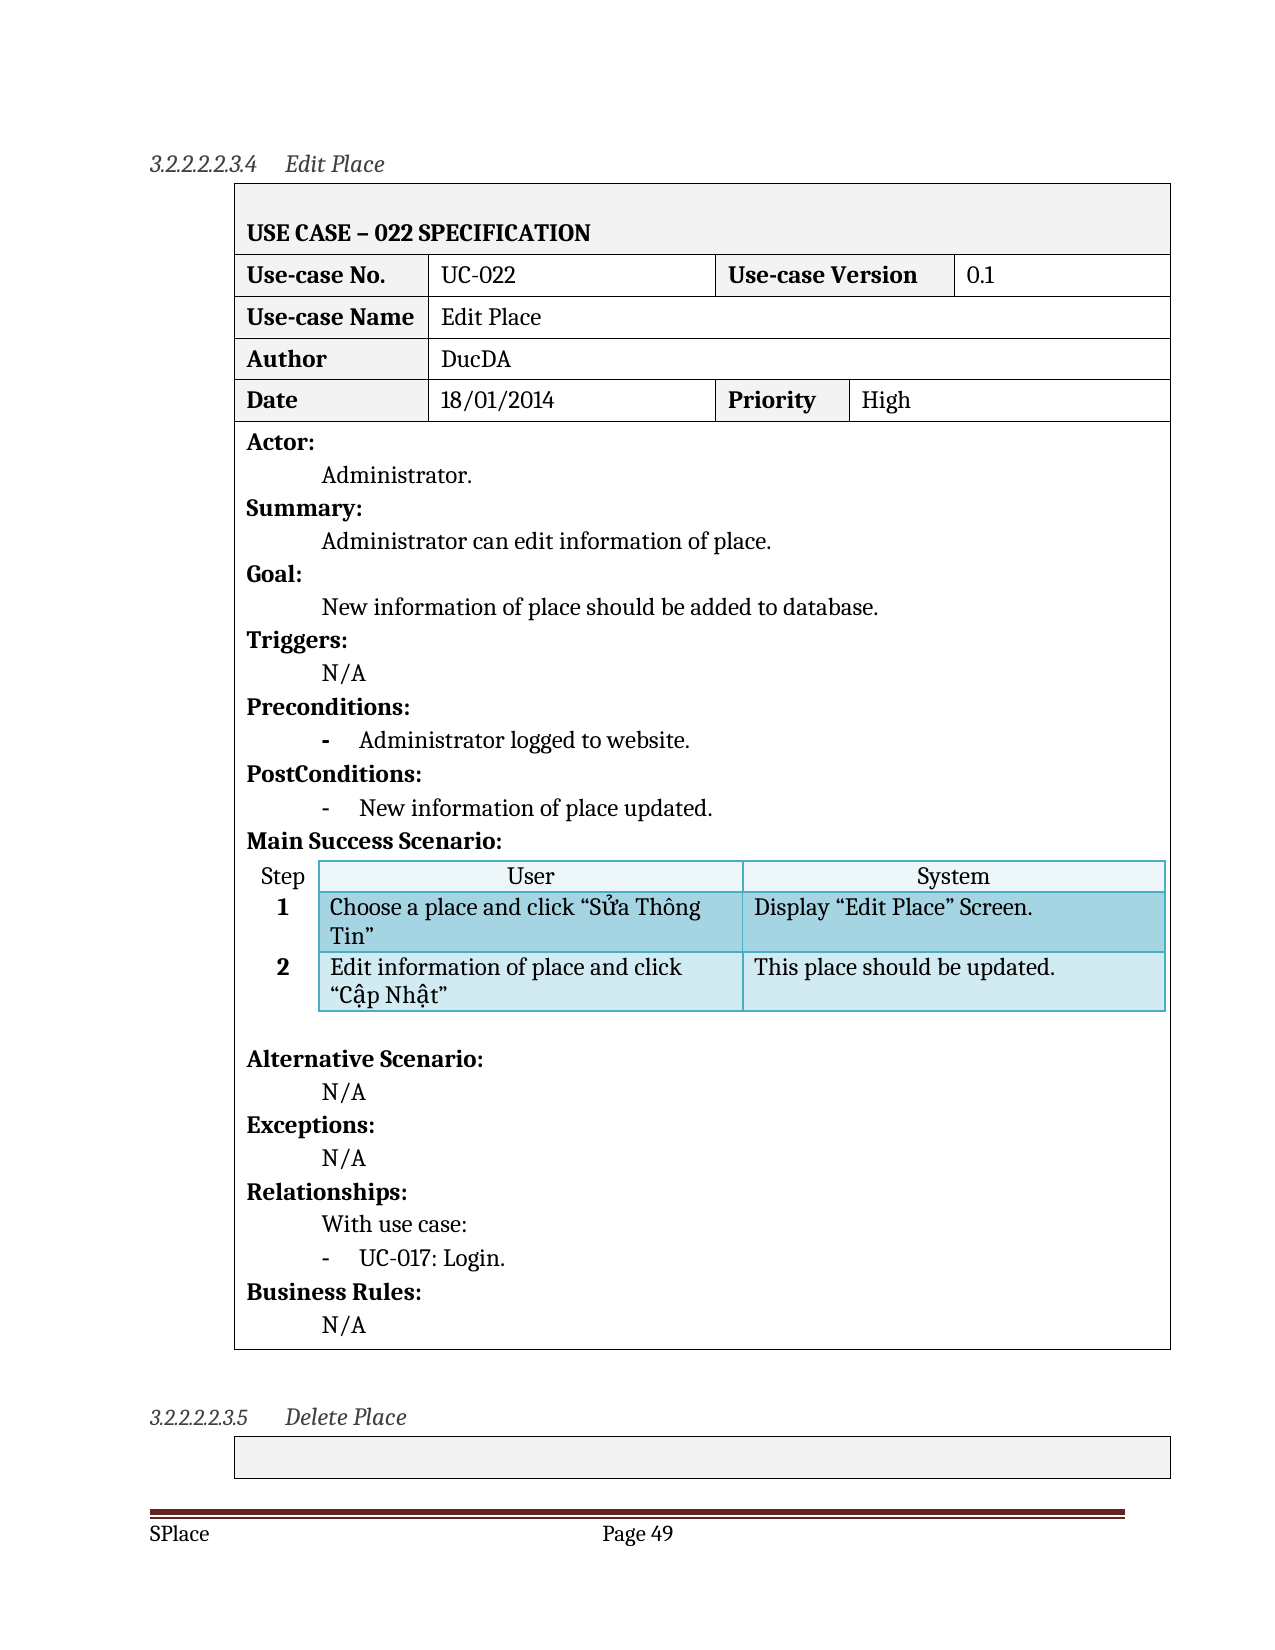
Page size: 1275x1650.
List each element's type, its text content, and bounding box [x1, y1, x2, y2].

table_cell Edit Place [429, 297, 1170, 337]
table_cell Actor: Administrator. Summary: Administrator can edit information of place. Goal: New information of place should be added to database. Triggers: N/A Preconditions: Administrator logged to website. PostConditions: New information of place updated. Main Success Scenario: Alternative Scenario: N/A Exceptions: N/A Relationships: With use case: UC-017: Login. Business Rules: N/A [235, 422, 1170, 1349]
table_cell 0.1 [955, 255, 1170, 296]
table_cell High [850, 380, 1170, 421]
table_cell 18/01/2014 [429, 380, 715, 421]
table_cell Date [235, 380, 428, 421]
table_cell Author [235, 339, 428, 379]
table_cell Priority [716, 380, 849, 421]
table_cell Use-case Name [235, 297, 428, 337]
table_cell UC-022 [429, 255, 715, 296]
table_cell Use-case Version [716, 255, 954, 296]
subtitle Delete Place [150, 1403, 1125, 1432]
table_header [235, 1437, 1170, 1478]
table_cell Use-case No. [235, 255, 428, 296]
subtitle Edit Place [150, 150, 1125, 179]
table_cell DucDA [429, 339, 1170, 379]
table_header USE CASE – 022 SPECIFICATION [235, 184, 1170, 254]
